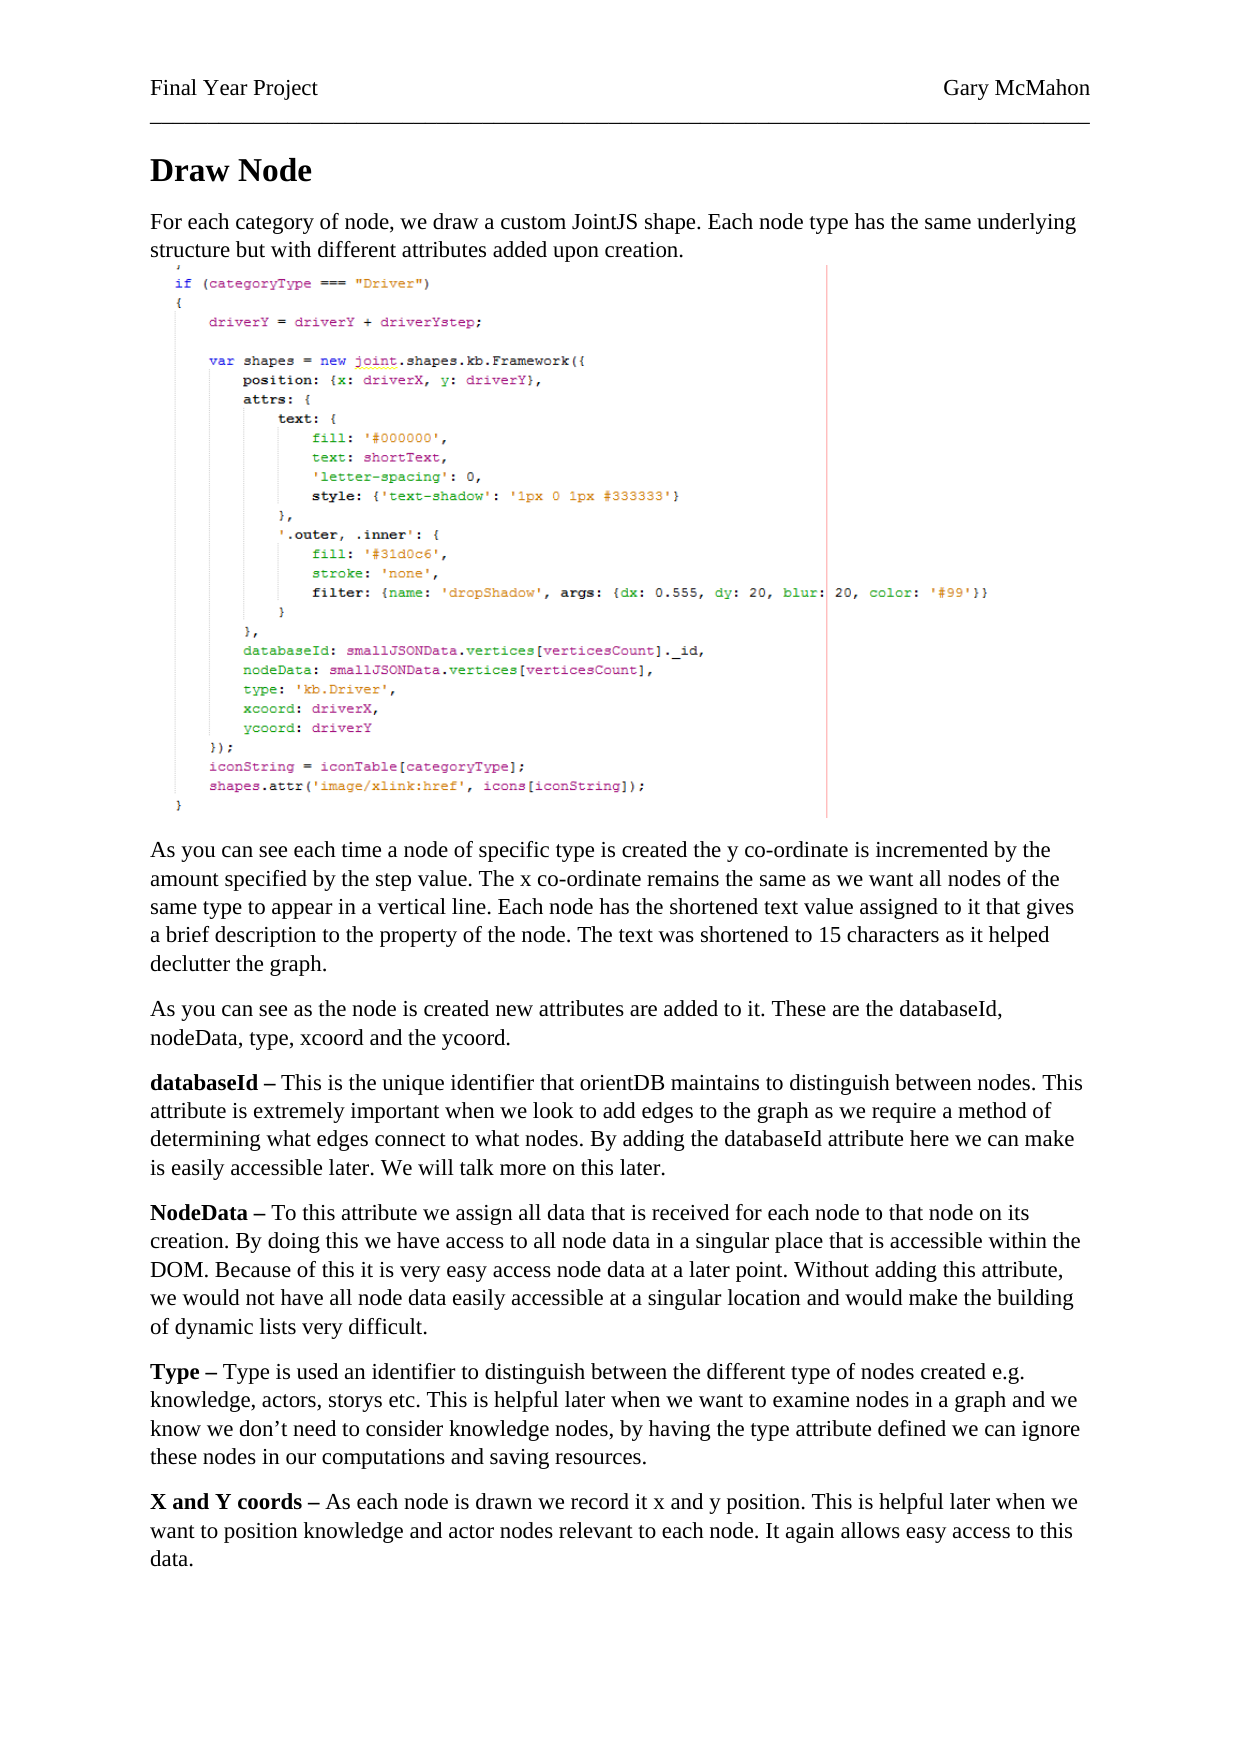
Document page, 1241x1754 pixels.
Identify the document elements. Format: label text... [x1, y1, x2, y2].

text databaseId – This is the unique identifier that orientDB maintains to distinguish between nodes. This attribute is extremely important when we look to add edges to the graph as we require a method of determining what edges connect to what nodes. By adding the databaseId attribute here we can make is easily accessible later. We will talk more on this later. [150, 1069, 1090, 1180]
text As you can see as the node is created new attributes are added to it. These are the databaseId, nodeData, type, xcoord and the ycoord. [150, 995, 1090, 1050]
picture [150, 265, 1091, 818]
text Type – Type is used an identifier to distinguish between the different type of nodes created e.g. knowledge, actors, storys etc. This is helpful later when we want to examine nodes in a graph and we know we don’t need to consider knowledge nodes, by having the type attribute defined we can ignore these nodes in our computations and saving resources. [150, 1358, 1090, 1469]
text X and Y coords – As each node is drawn we record it x and y position. This is helpful later when we want to position knowledge and actor nodes relevant to each node. It again allows easy access to this data. [150, 1488, 1090, 1572]
text As you can see each time a node of specific type is created the y co-ordinate is incremented by the amount specified by the step value. The x co-ordinate remains the same as we want all nodes of the same type to appear in a vertical line. Each node has the shortened text value assigned to it that gives a brief description to the property of the node. The text was shortened to 15 characters as it helped declutter the graph. [150, 836, 1090, 976]
text For each category of node, we draw a custom JointJS shape. Each node type has the same underlying structure but with different attributes added upon creation. [150, 208, 1090, 265]
text Draw Node [150, 150, 1090, 188]
text NodeData – To this attribute we assign all data that is received for each node to that node on its creation. By doing this we have access to all node data in a singular place that is accessible within the DOM. Because of this it is very easy access node data at a later point. Without adding this attribute, we would not have all node data easily accessible at a singular location and would make the building of dynamic lists very difficult. [150, 1199, 1090, 1339]
